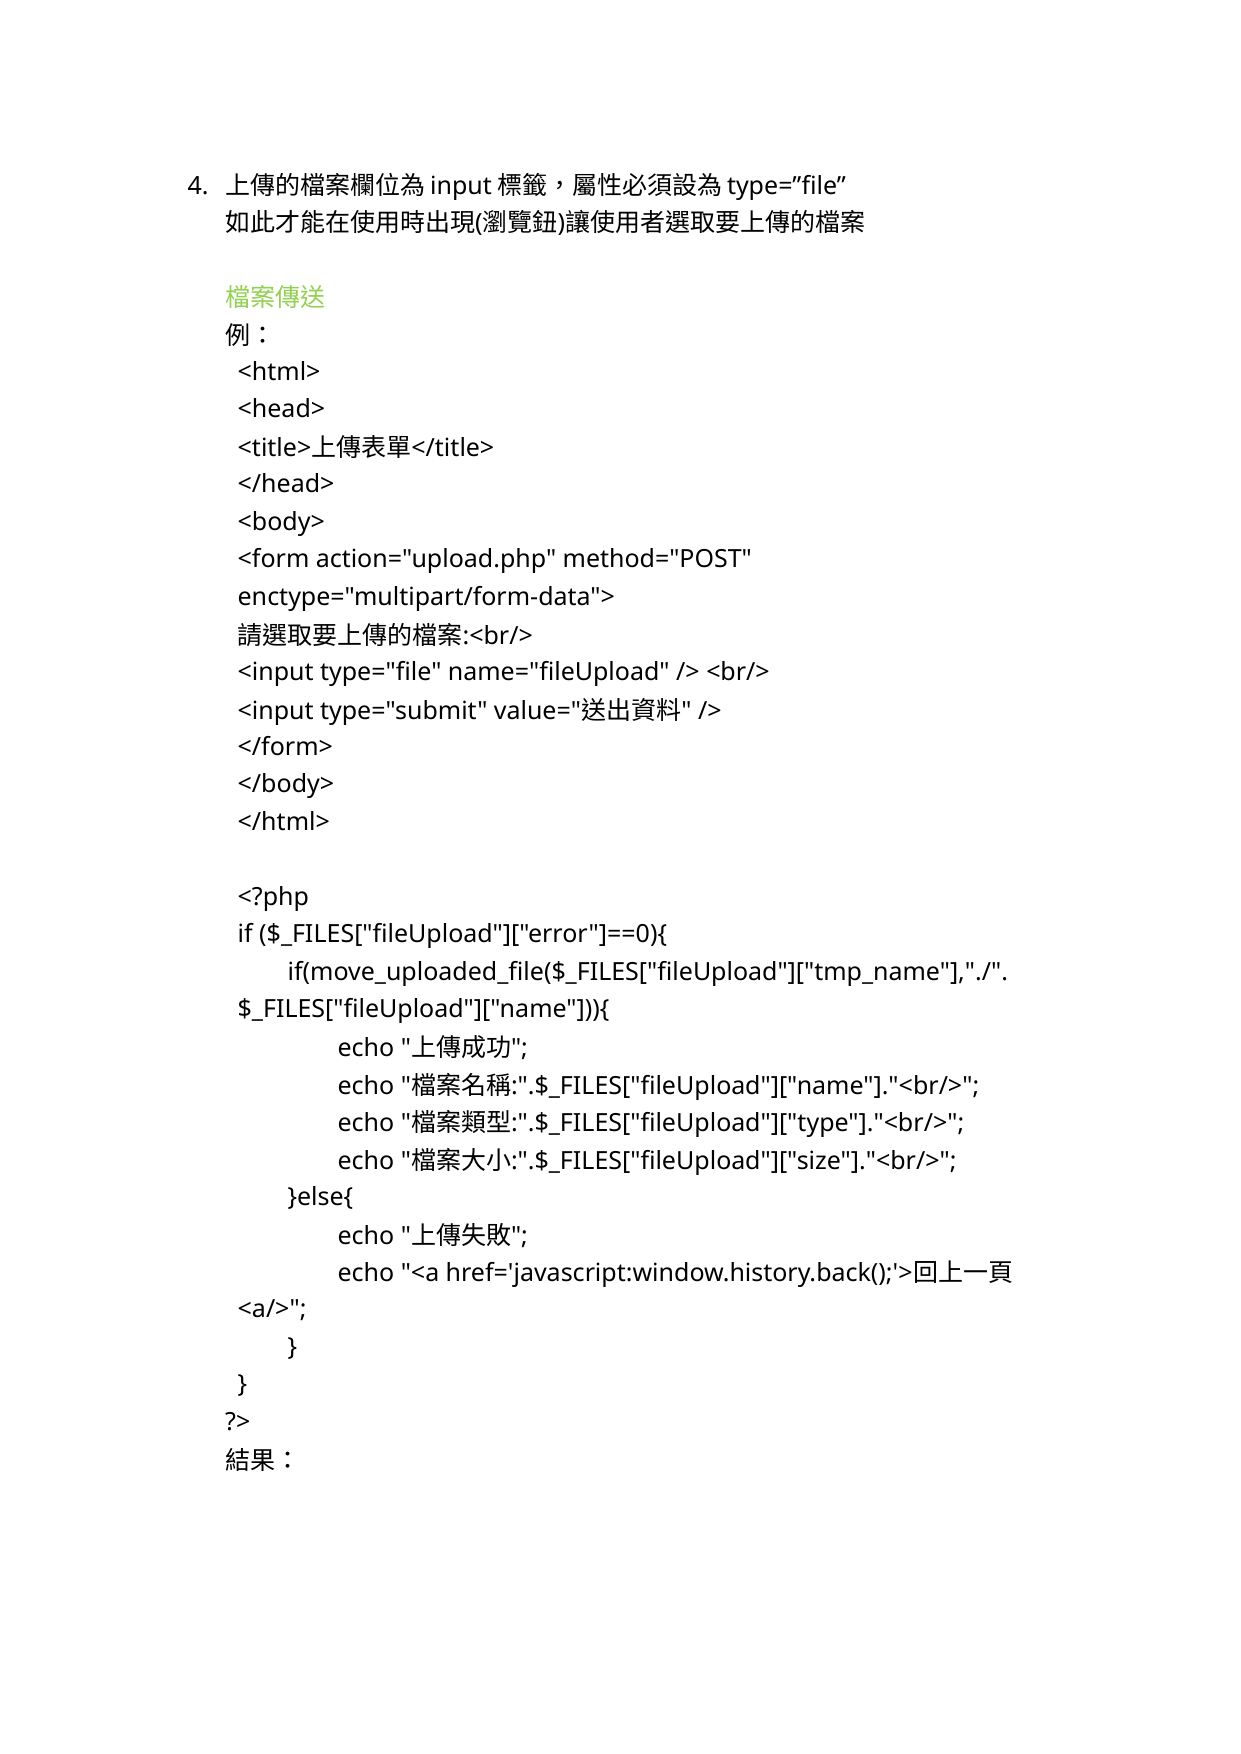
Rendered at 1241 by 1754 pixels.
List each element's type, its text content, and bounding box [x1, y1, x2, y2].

list }else{ [237, 1177, 1053, 1214]
list } [237, 1327, 1053, 1364]
list </head> [237, 464, 1053, 502]
list } [237, 1364, 1053, 1402]
list echo "檔案名稱:".$_FILES["fileUpload"]["name"]."<br/>"; [237, 1064, 1053, 1102]
list if(move_uploaded_file($_FILES["fileUpload"]["tmp_name"],"./".$_FILES["fileUpload"]["name"])){ [237, 952, 1053, 1027]
list 請選取要上傳的檔案:<br/> [237, 614, 1053, 652]
list 例： [225, 314, 1053, 352]
list <?php [237, 877, 1053, 914]
list if ($_FILES["fileUpload"]["error"]==0){ [237, 914, 1053, 952]
list <form action="upload.php" method="POST" enctype="multipart/form-data"> [237, 539, 1053, 614]
list <html> [237, 352, 1053, 389]
list echo "上傳成功"; [237, 1027, 1053, 1064]
list <title>上傳表單</title> [237, 427, 1053, 464]
list 結果： [225, 1439, 1053, 1477]
list <body> [237, 502, 1053, 539]
list </body> [237, 764, 1053, 802]
list echo "<a href='javascript:window.history.back();'>回上一頁<a/>"; [237, 1252, 1053, 1327]
list <input type="file" name="fileUpload" /> <br/> [237, 652, 1053, 689]
list 如此才能在使用時出現(瀏覽鈕)讓使用者選取要上傳的檔案 [225, 202, 1053, 239]
list <input type="submit" value="送出資料" /> [237, 689, 1053, 727]
list echo "檔案大小:".$_FILES["fileUpload"]["size"]."<br/>"; [237, 1139, 1053, 1177]
list <head> [237, 389, 1053, 427]
list ?> [225, 1402, 1053, 1439]
list echo "上傳失敗"; [237, 1214, 1053, 1252]
list </html> [237, 802, 1053, 839]
list echo "檔案類型:".$_FILES["fileUpload"]["type"]."<br/>"; [237, 1102, 1053, 1139]
list 檔案傳送 [225, 277, 1053, 314]
list 上傳的檔案欄位為input標籤，屬性必須設為type=”file” [187, 164, 1053, 202]
list </form> [237, 727, 1053, 764]
